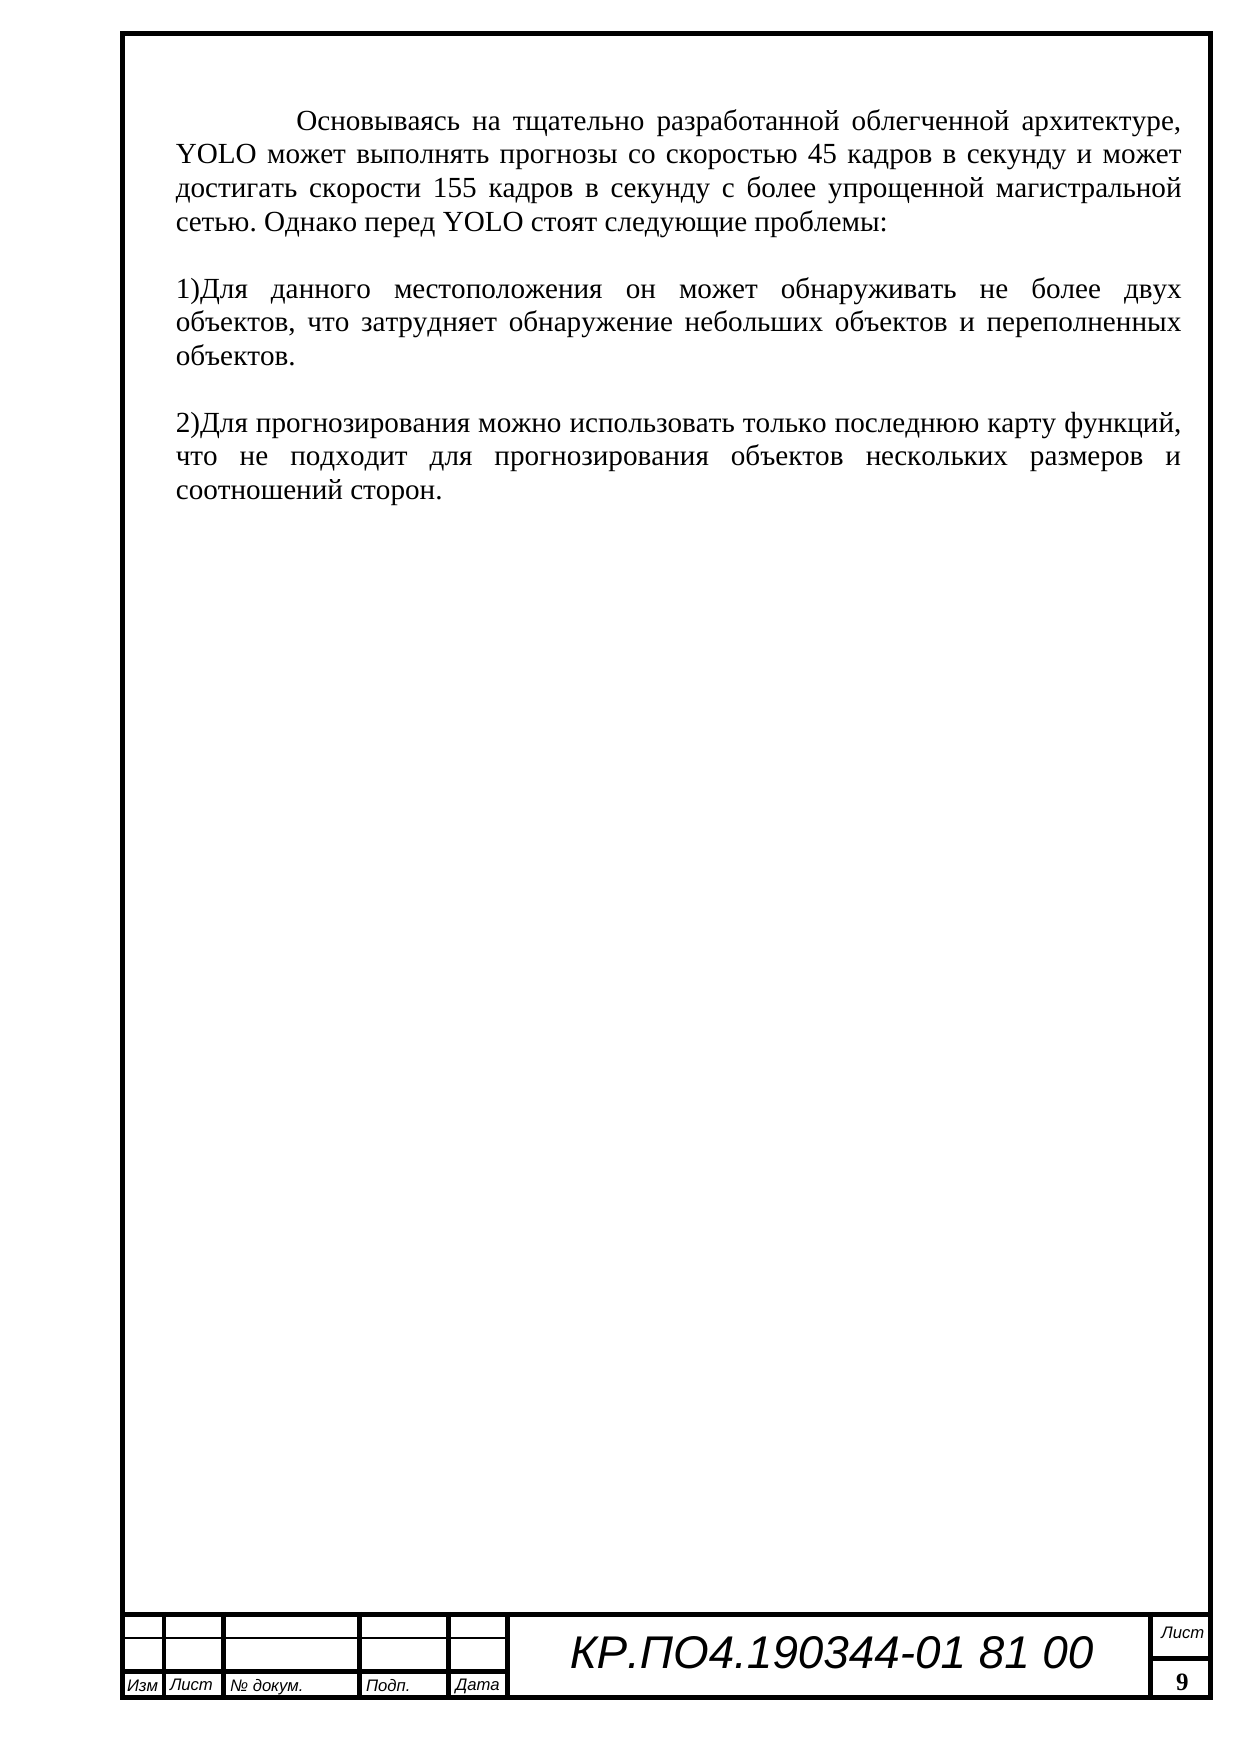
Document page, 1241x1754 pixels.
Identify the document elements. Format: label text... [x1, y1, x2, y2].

table_cell [125, 1617, 162, 1637]
table_cell Подп. [362, 1674, 446, 1695]
table_cell № докум. [226, 1674, 357, 1695]
table_cell Лист [166, 1674, 221, 1695]
table_cell [362, 1617, 446, 1637]
table_cell [226, 1617, 357, 1637]
table_cell 9 [1153, 1661, 1208, 1695]
table_cell [166, 1617, 221, 1637]
table_cell [166, 1639, 221, 1669]
table_cell [226, 1639, 357, 1669]
table_cell Дата [451, 1674, 505, 1695]
table_cell [451, 1617, 505, 1637]
table_cell Лист [1153, 1617, 1208, 1656]
table_cell КР.ПО4.190344-01 81 00 [510, 1617, 1148, 1695]
table_cell Изм [125, 1674, 162, 1695]
table_header Основываясь на тщательно разработанной облегченной архитектуре, YOLO может выполнять прогнозы со скоростью 45 кадров в секунду и может достигать скорости 155 кадров в секунду с более упрощенной магистральной сетью. Однако перед YOLO стоят следующие проблемы: 1)Для данного местоположения он может обнаруживать не более двух объектов, что затрудняет обнаружение небольших объектов и переполненных объектов. 2)Для прогнозирования можно использовать только последнюю карту функций, что не подходит для прогнозирования объектов нескольких размеров и соотношений сторон. [125, 36, 1208, 1612]
table_cell [125, 1639, 162, 1669]
table_cell [362, 1639, 446, 1669]
table_cell [451, 1639, 505, 1669]
